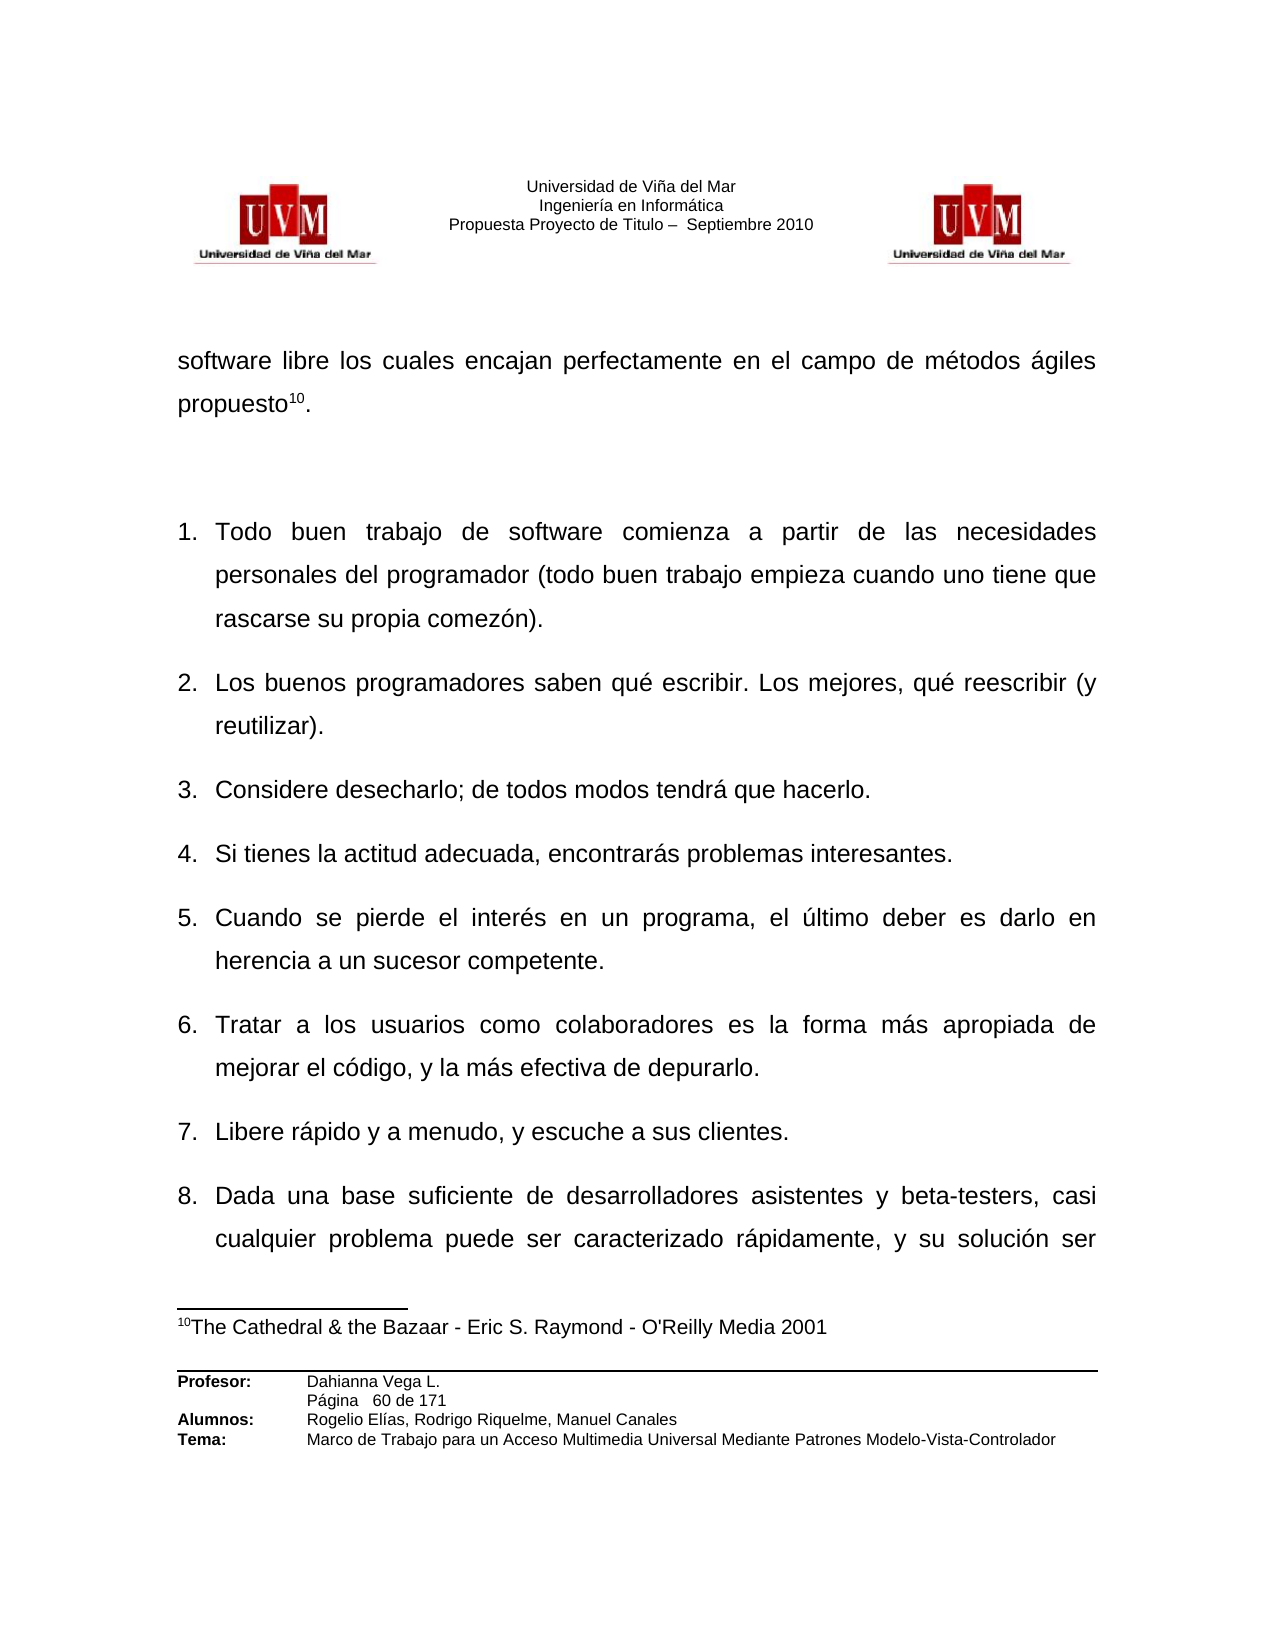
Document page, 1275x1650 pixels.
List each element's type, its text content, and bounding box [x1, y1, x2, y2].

list Considere desecharlo; de todos modos tendrá que hacerlo. [177, 775, 1098, 803]
list Todo buen trabajo de software comienza a partir de las necesidades personales del programador (todo buen trabajo empieza cuando uno tiene que rascarse su propia comezón). [177, 517, 1098, 632]
picture [177, 176, 390, 267]
list Libere rápido y a menudo, y escuche a sus clientes. [177, 1117, 1098, 1146]
list Los buenos programadores saben qué escribir. Los mejores, qué reescribir (y reutilizar). [177, 668, 1098, 739]
list Cuando se pierde el interés en un programa, el último deber es darlo en herencia a un sucesor competente. [177, 903, 1098, 974]
list Si tienes la actitud adecuada, encontrarás problemas interesantes. [177, 839, 1098, 867]
picture [871, 176, 1084, 267]
list Tratar a los usuarios como colaboradores es la forma más apropiada de mejorar el código, y la más efectiva de depurarlo. [177, 1010, 1098, 1082]
